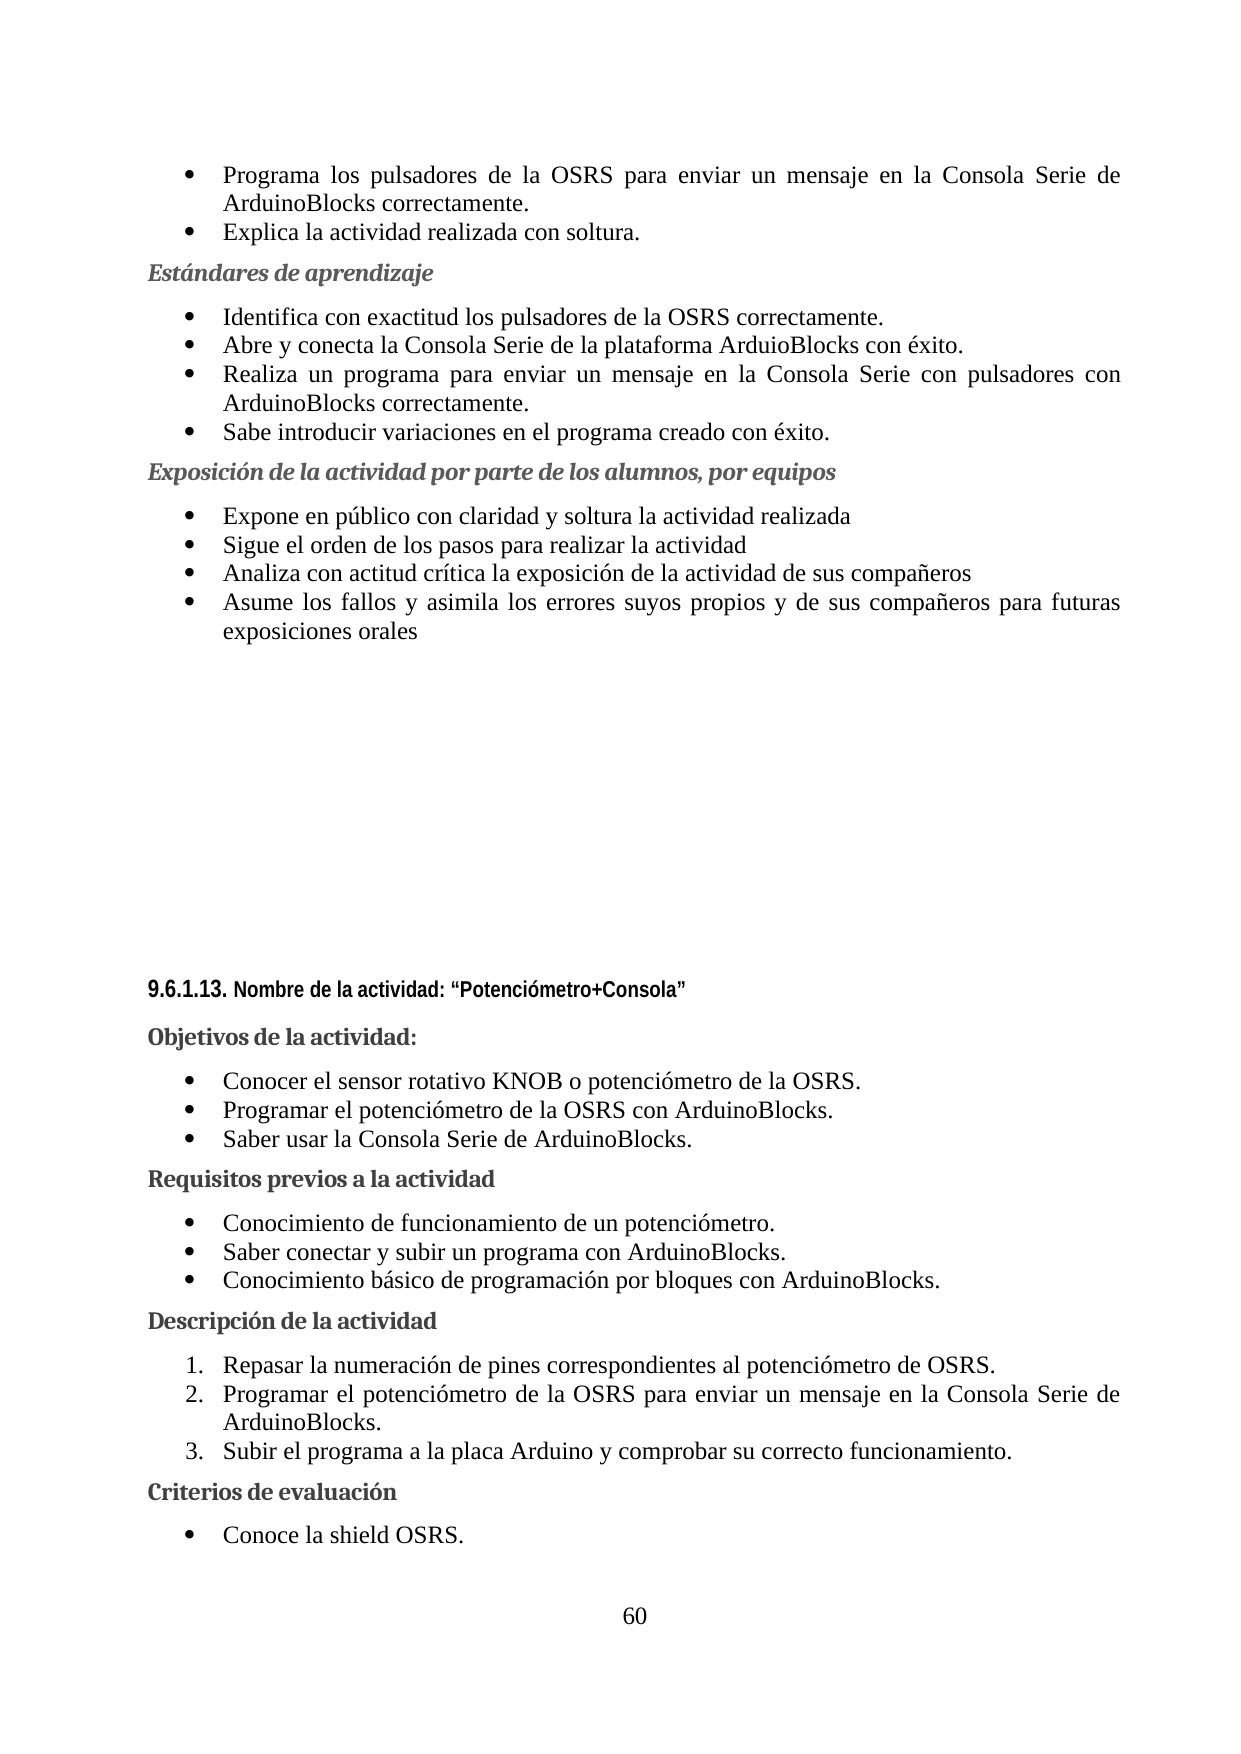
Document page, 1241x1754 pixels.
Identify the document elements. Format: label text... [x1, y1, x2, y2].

subtitle Descripción de la actividad [148, 1307, 1122, 1336]
text Conocer el sensor rotativo KNOB o potenciómetro de la OSRS. [185, 1066, 1122, 1095]
list Subir el programa a la placa Arduino y comprobar su correcto funcionamiento. [185, 1436, 1122, 1465]
subtitle Nombre de la actividad: “Potenciómetro+Consola” [148, 973, 1122, 1002]
text Sabe introducir variaciones en el programa creado con éxito. [185, 417, 1122, 445]
text Conoce la shield OSRS. [185, 1521, 1122, 1549]
subtitle Requisitos previos a la actividad [148, 1165, 1122, 1194]
text Sigue el orden de los pasos para realizar la actividad [185, 530, 1122, 558]
list Repasar la numeración de pines correspondientes al potenciómetro de OSRS. [185, 1350, 1122, 1379]
text Conocimiento de funcionamiento de un potenciómetro. [185, 1208, 1122, 1237]
subtitle Objetivos de la actividad: [148, 1023, 1122, 1052]
text Saber conectar y subir un programa con ArduinoBlocks. [185, 1237, 1122, 1266]
text Explica la actividad realizada con soltura. [185, 217, 1122, 246]
subtitle Estándares de aprendizaje [148, 258, 1122, 287]
text Realiza un programa para enviar un mensaje en la Consola Serie con pulsadores con ArduinoBlocks correctamente. [185, 359, 1122, 417]
text Analiza con actitud crítica la exposición de la actividad de sus compañeros [185, 558, 1122, 587]
text Programar el potenciómetro de la OSRS con ArduinoBlocks. [185, 1095, 1122, 1124]
text Saber usar la Consola Serie de ArduinoBlocks. [185, 1124, 1122, 1152]
text Abre y conecta la Consola Serie de la plataforma ArduioBlocks con éxito. [185, 330, 1122, 359]
subtitle Criterios de evaluación [148, 1477, 1122, 1506]
text Expone en público con claridad y soltura la actividad realizada [185, 501, 1122, 530]
list Programar el potenciómetro de la OSRS para enviar un mensaje en la Consola Serie de ArduinoBlocks. [185, 1379, 1122, 1436]
subtitle Exposición de la actividad por parte de los alumnos, por equipos [148, 458, 1122, 487]
text Programa los pulsadores de la OSRS para enviar un mensaje en la Consola Serie de ArduinoBlocks correctamente. [185, 160, 1122, 217]
text Asume los fallos y asimila los errores suyos propios y de sus compañeros para futuras exposiciones orales [185, 587, 1122, 645]
text Conocimiento básico de programación por bloques con ArduinoBlocks. [185, 1266, 1122, 1294]
text Identifica con exactitud los pulsadores de la OSRS correctamente. [185, 302, 1122, 330]
